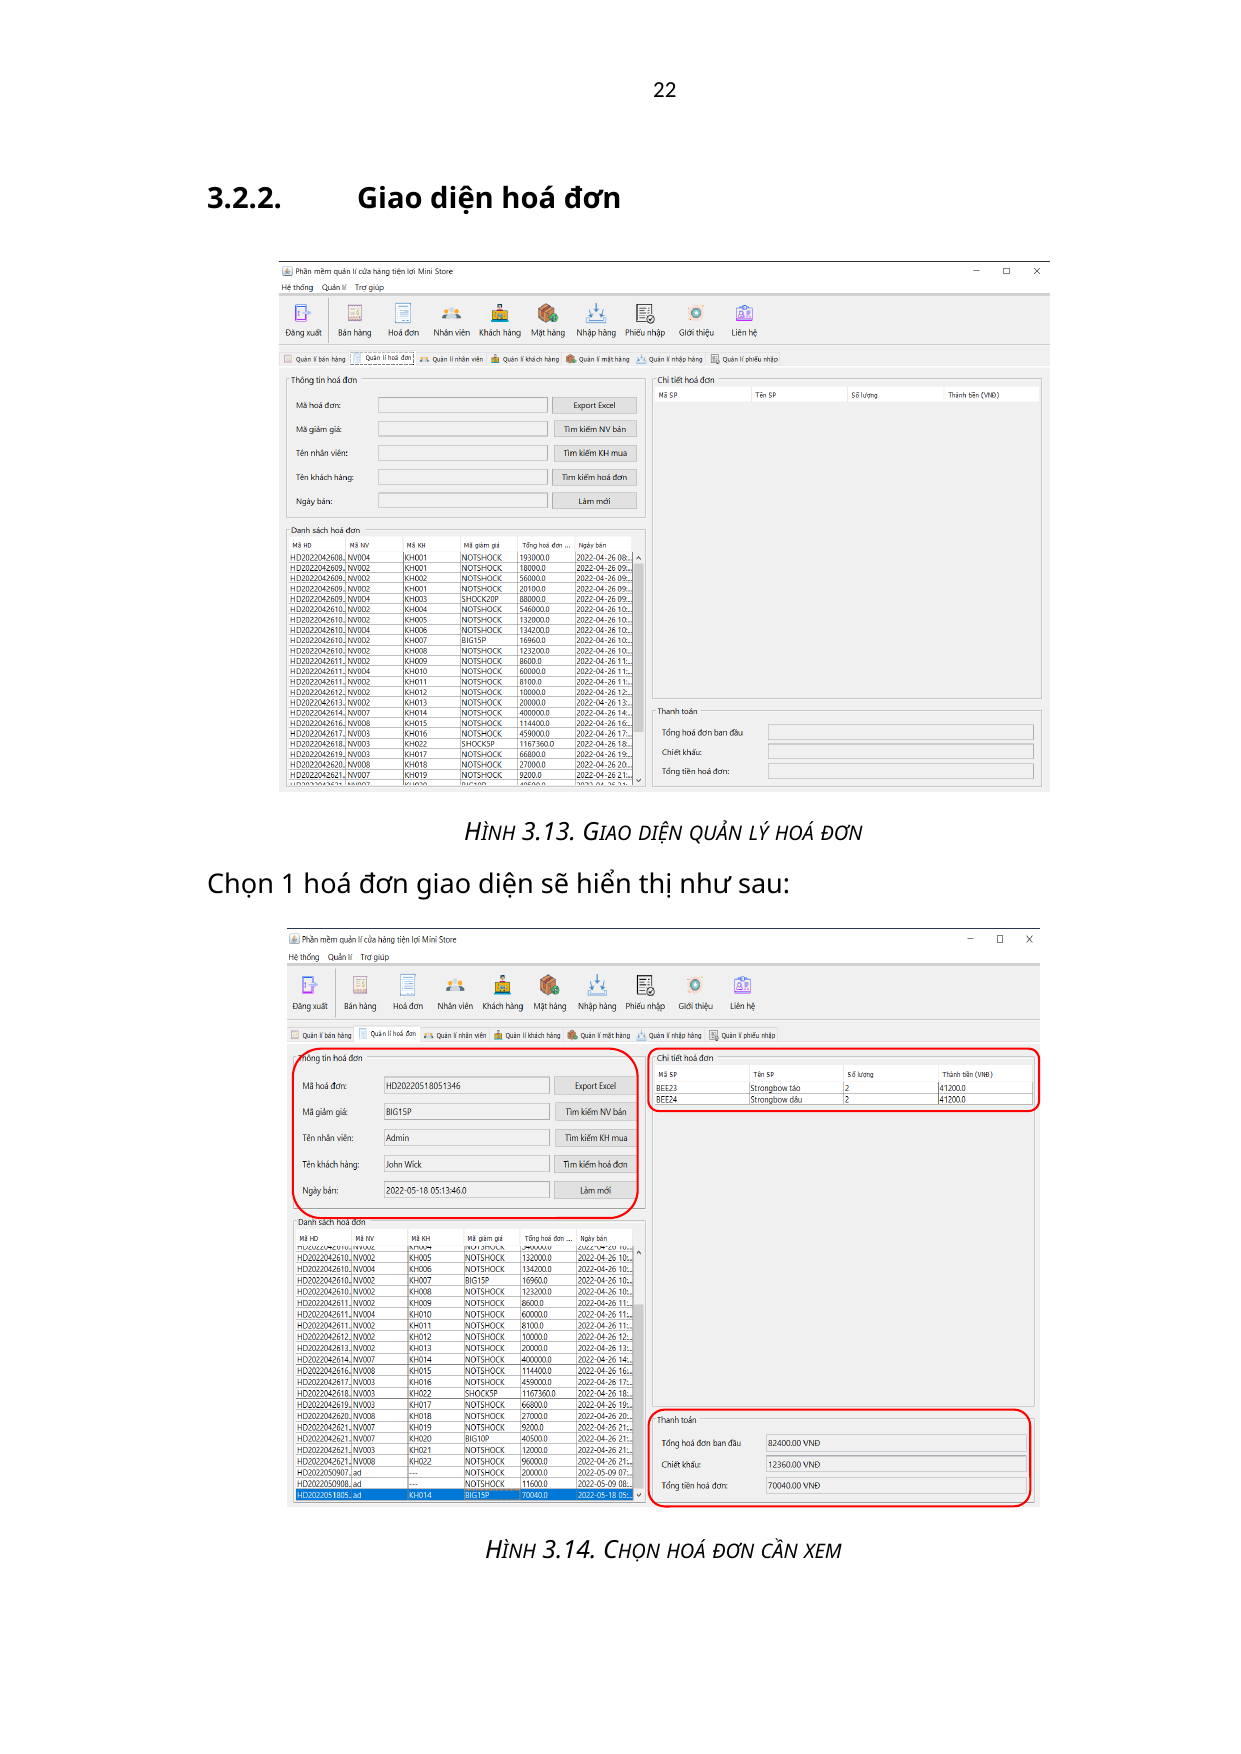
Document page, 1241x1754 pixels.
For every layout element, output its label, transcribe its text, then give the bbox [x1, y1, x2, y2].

text Hình 3.13. Giao diện quản lý hoá đơn [207, 814, 1122, 848]
text Chọn 1 hoá đơn giao diện sẽ hiển thị như sau: [207, 865, 1122, 902]
picture [278, 261, 1050, 792]
picture [287, 928, 1040, 1507]
text Hình 3.14. Chọn hoá đơn cần xem [207, 1532, 1122, 1566]
picture [650, 1050, 1038, 1110]
picture [650, 1411, 1029, 1505]
subtitle Giao diện hoá đơn [207, 177, 1122, 217]
